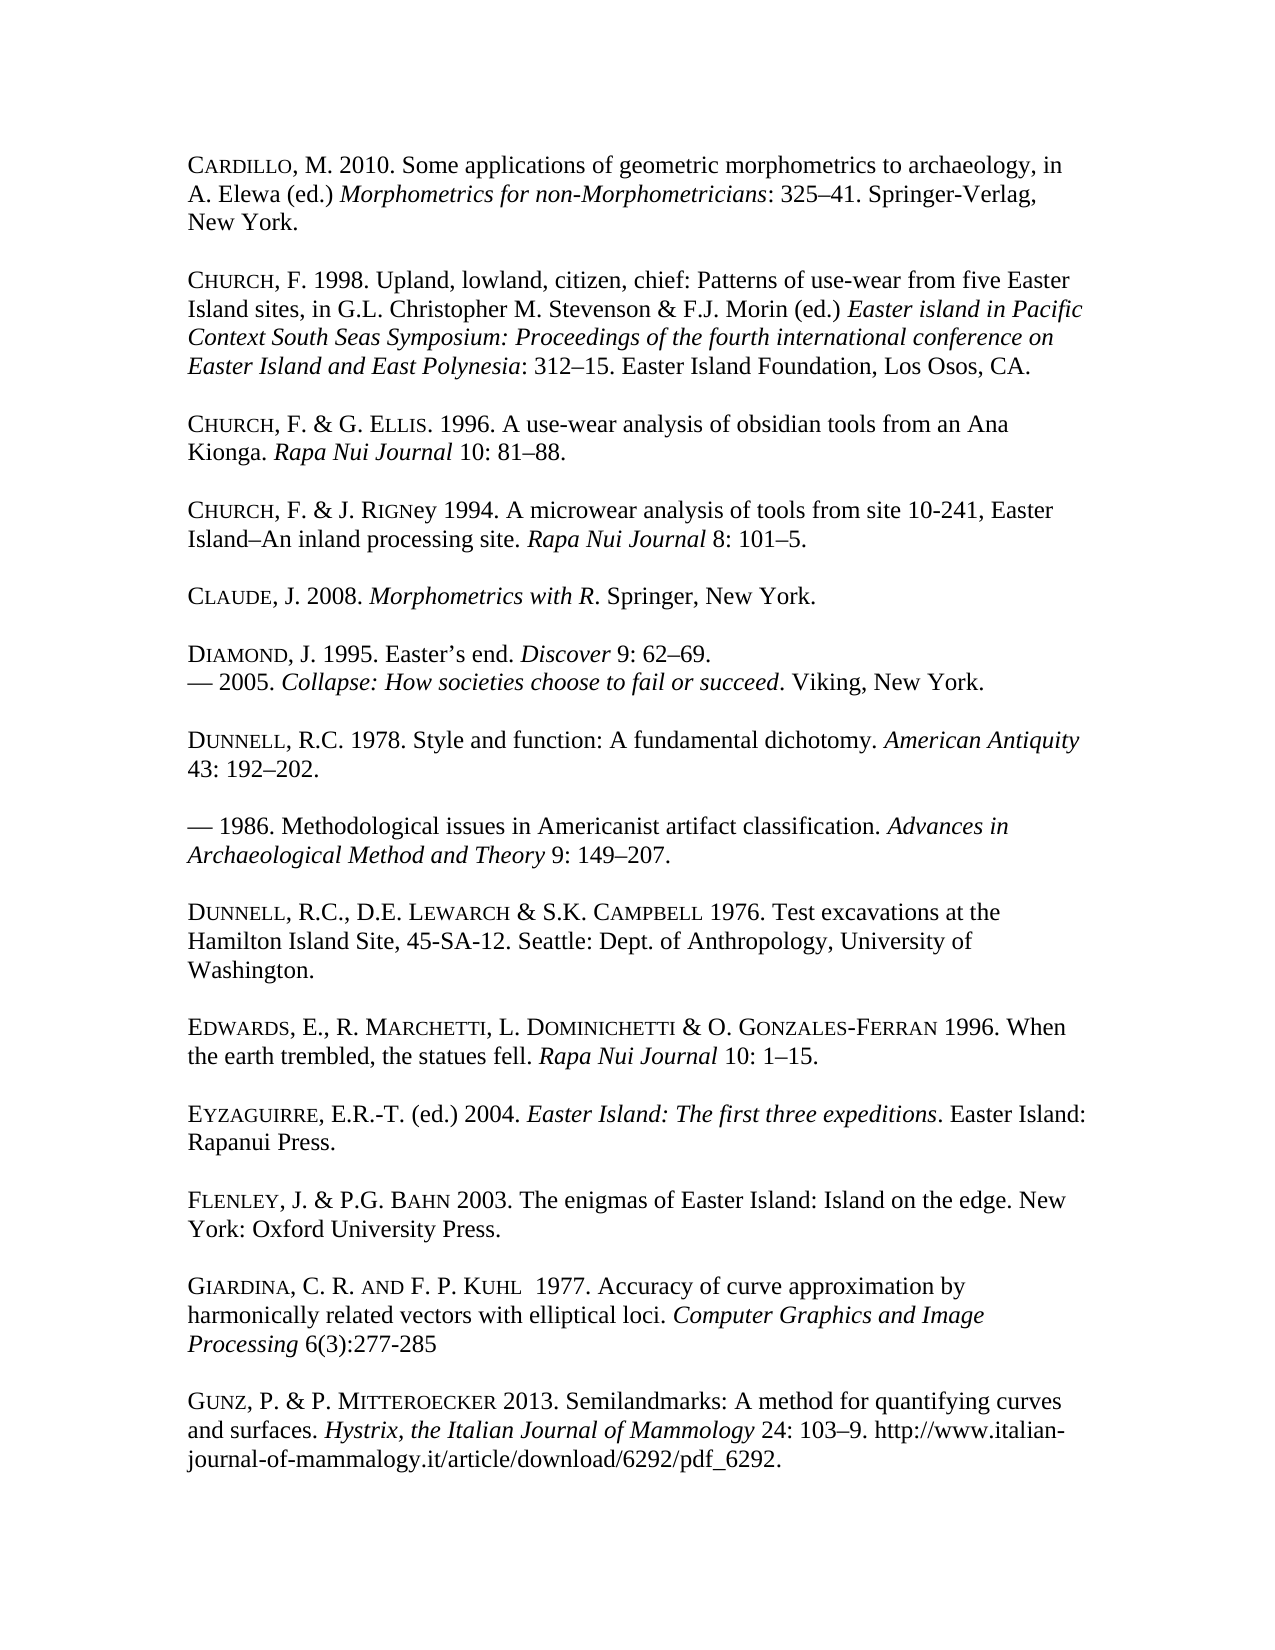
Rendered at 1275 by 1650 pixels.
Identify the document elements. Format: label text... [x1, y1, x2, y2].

text Diamond, J. 1995. Easter’s end. Discover 9: 62–69. [187, 639, 1087, 667]
text Dunnell, R.C., D.E. Lewarch & S.K. Campbell 1976. Test excavations at the Hamilton Island Site, 45-SA-12. Seattle: Dept. of Anthropology, University of Washington. [187, 897, 1087, 984]
text Cardillo, M. 2010. Some applications of geometric morphometrics to archaeology, in A. Elewa (ed.) Morphometrics for non-Morphometricians: 325–41. Springer-Verlag, New York. [187, 150, 1087, 236]
text Church, F. & J. Rigney 1994. A microwear analysis of tools from site 10-241, Easter Island–An inland processing site. Rapa Nui Journal 8: 101–5. [187, 495, 1087, 552]
text Giardina, C. R. and F. P. Kuhl 1977. Accuracy of curve approximation by harmonically related vectors with elliptical loci. Computer Graphics and Image Processing 6(3):277-285 [187, 1271, 1087, 1357]
text Dunnell, R.C. 1978. Style and function: A fundamental dichotomy. American Antiquity 43: 192–202. [187, 725, 1087, 782]
text Eyzaguirre, E.R.-T. (ed.) 2004. Easter Island: The first three expeditions. Easter Island: Rapanui Press. [187, 1099, 1087, 1156]
text Edwards, E., R. Marchetti, L. Dominichetti & O. Gonzales-Ferran 1996. When the earth trembled, the statues fell. Rapa Nui Journal 10: 1–15. [187, 1012, 1087, 1070]
text — 2005. Collapse: How societies choose to fail or succeed. Viking, New York. [187, 667, 1087, 696]
text Flenley, J. & P.G. Bahn 2003. The enigmas of Easter Island: Island on the edge. New York: Oxford University Press. [187, 1185, 1087, 1242]
text Claude, J. 2008. Morphometrics with R. Springer, New York. [187, 581, 1087, 610]
text Church, F. 1998. Upland, lowland, citizen, chief: Patterns of use-wear from five Easter Island sites, in G.L. Christopher M. Stevenson & F.J. Morin (ed.) Easter island in Pacific Context South Seas Symposium: Proceedings of the fourth international conference on Easter Island and East Polynesia: 312–15. Easter Island Foundation, Los Osos, CA. [187, 265, 1087, 380]
text — 1986. Methodological issues in Americanist artifact classification. Advances in Archaeological Method and Theory 9: 149–207. [187, 811, 1087, 869]
text Church, F. & G. Ellis. 1996. A use-wear analysis of obsidian tools from an Ana Kionga. Rapa Nui Journal 10: 81–88. [187, 409, 1087, 466]
text Gunz, P. & P. Mitteroecker 2013. Semilandmarks: A method for quantifying curves and surfaces. Hystrix, the Italian Journal of Mammology 24: 103–9. http://www.italian-journal-of-mammalogy.it/article/download/6292/pdf_6292. [187, 1386, 1087, 1472]
